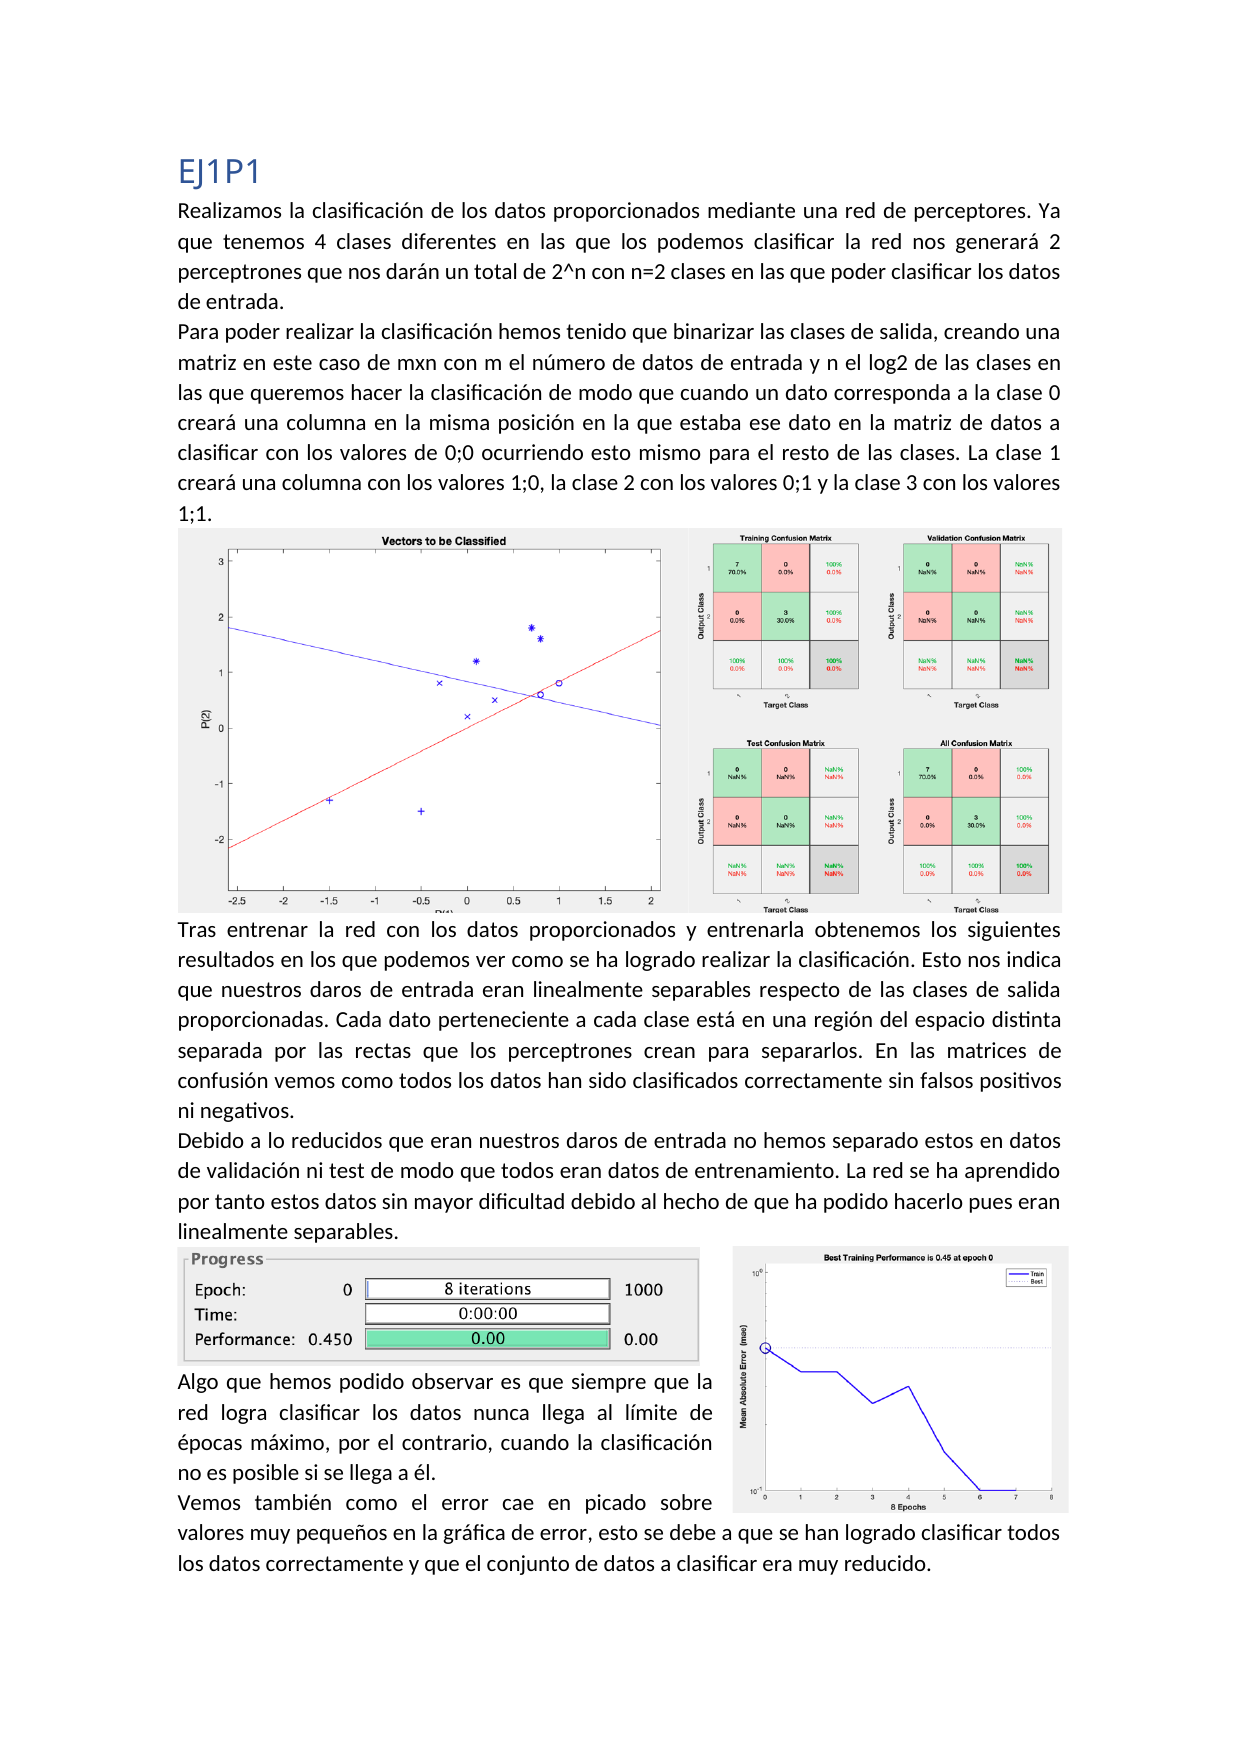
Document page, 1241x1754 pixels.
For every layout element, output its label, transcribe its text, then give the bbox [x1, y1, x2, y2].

picture [178, 528, 1063, 913]
text Algo que hemos podido observar es que siempre que la red logra clasificar los datos nunca llega al límite de épocas máximo, por el contrario, cuando la clasificación no es posible si se llega a él. [177, 1367, 731, 1486]
text Tras entrenar la red con los datos proporcionados y entrenarla obtenemos los siguientes resultados en los que podemos ver como se ha logrado realizar la clasificación. Esto nos indica que nuestros daros de entrada eran linealmente separables respecto de las clases de salida proporcionadas. Cada dato perteneciente a cada clase está en una región del espacio distinta separada por las rectas que los perceptrones crean para separarlos. En las matrices de confusión vemos como todos los datos han sido clasificados correctamente sin falsos positivos ni negativos. [177, 915, 1063, 1124]
text EJ1P1 [177, 148, 1063, 193]
text Para poder realizar la clasificación hemos tenido que binarizar las clases de salida, creando una matriz en este caso de mxn con m el número de datos de entrada y n el log2 de las clases en las que queremos hacer la clasificación de modo que cuando un dato corresponda a la clase 0 creará una columna en la misma posición en la que estaba ese dato en la matriz de datos a clasificar con los valores de 0;0 ocurriendo esto mismo para el resto de las clases. La clase 1 creará una columna con los valores 1;0, la clase 2 con los valores 0;1 y la clase 3 con los valores 1;1. [177, 317, 1063, 527]
text Vemos también como el error cae en picado sobre valores muy pequeños en la gráfica de error, esto se debe a que se han logrado clasificar todos los datos correctamente y que el conjunto de datos a clasificar era muy reducido. [177, 1488, 1063, 1577]
text Realizamos la clasificación de los datos proporcionados mediante una red de perceptores. Ya que tenemos 4 clases diferentes en las que los podemos clasificar la red nos generará 2 perceptrones que nos darán un total de 2^n con n=2 clases en las que poder clasificar los datos de entrada. [177, 197, 1063, 315]
text Debido a lo reducidos que eran nuestros daros de entrada no hemos separado estos en datos de validación ni test de modo que todos eran datos de entrenamiento. La red se ha aprendido por tanto estos datos sin mayor dificultad debido al hecho de que ha podido hacerlo pues eran linealmente separables. [177, 1126, 1063, 1245]
picture [177, 1247, 700, 1366]
picture [731, 1246, 1069, 1511]
